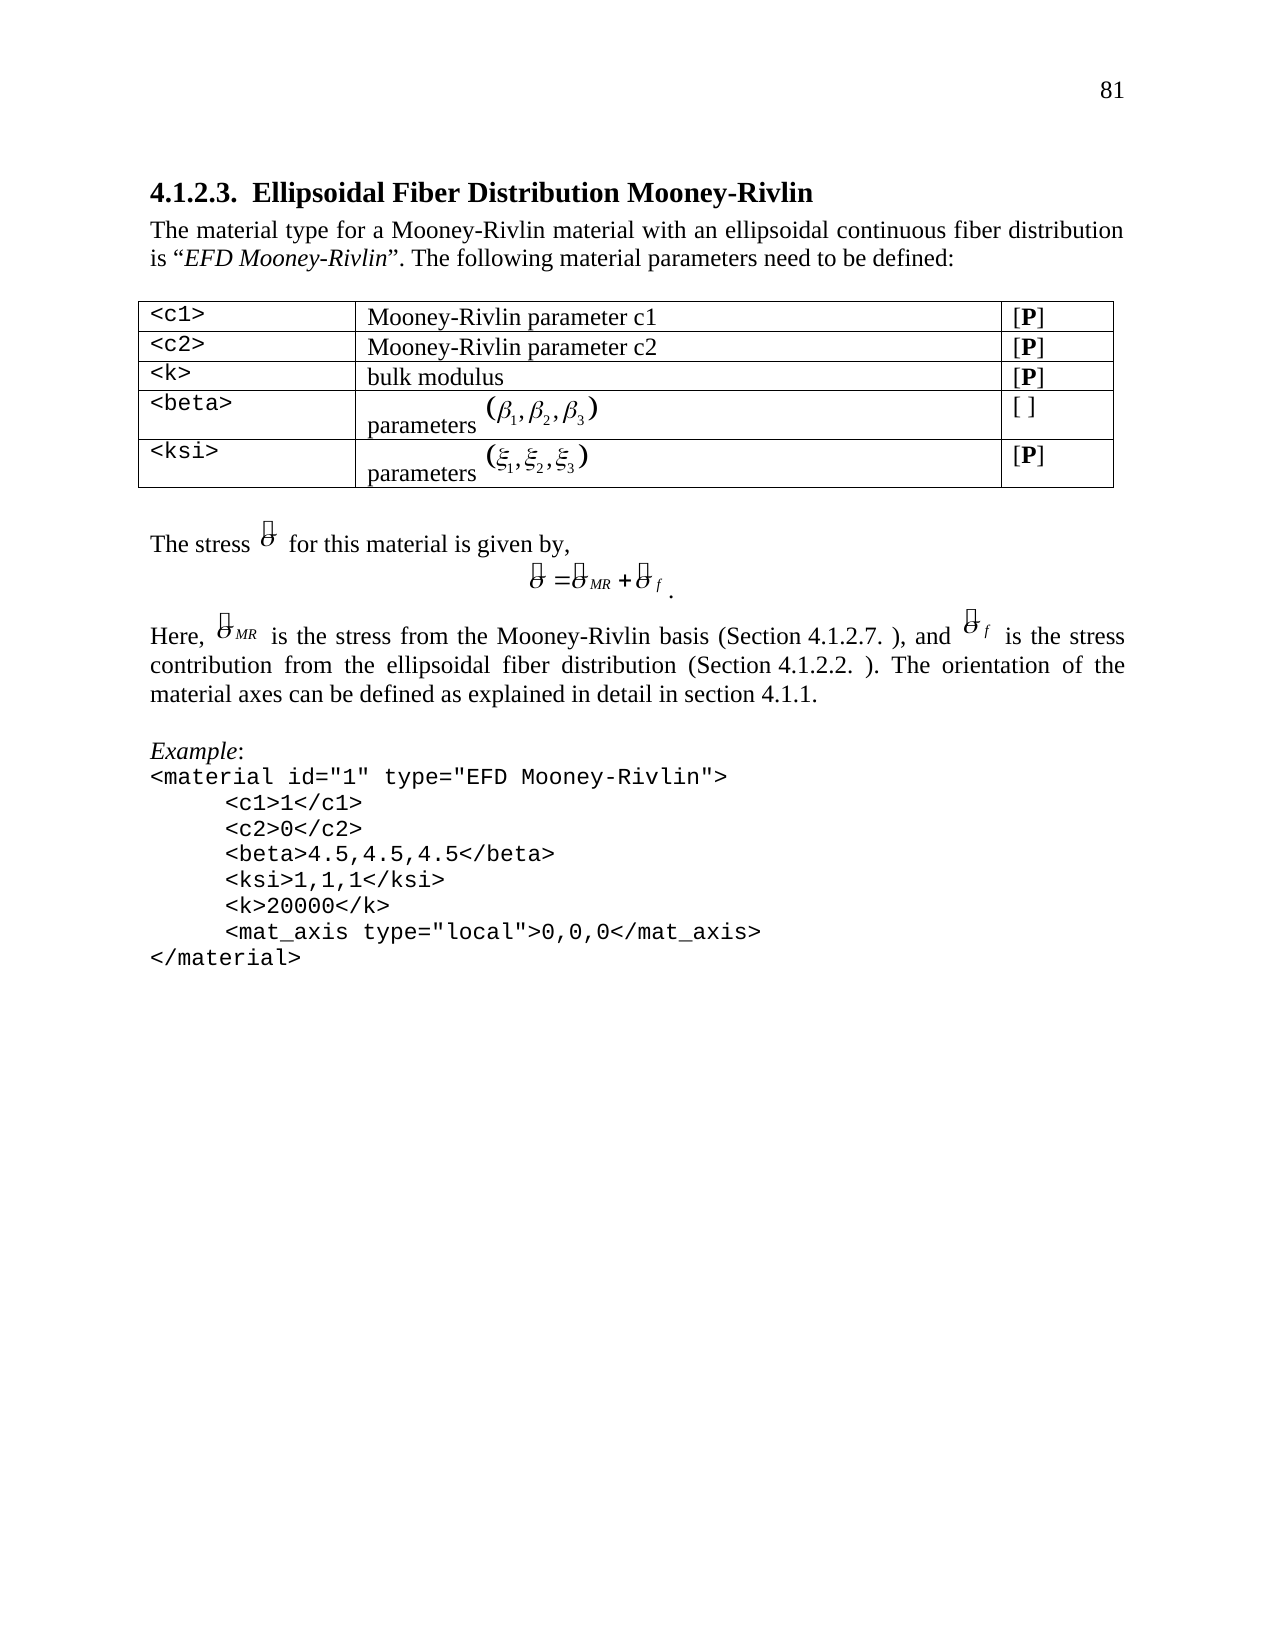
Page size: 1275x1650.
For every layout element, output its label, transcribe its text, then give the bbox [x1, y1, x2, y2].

text <beta>4.5,4.5,4.5</beta> [150, 843, 1125, 869]
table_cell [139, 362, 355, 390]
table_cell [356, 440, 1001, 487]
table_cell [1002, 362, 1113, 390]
text <material id="1" type="EFD Mooney-Rivlin"> [150, 765, 1125, 791]
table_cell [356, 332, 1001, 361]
text <mat_axis type="local">0,0,0</mat_axis> [150, 921, 1125, 947]
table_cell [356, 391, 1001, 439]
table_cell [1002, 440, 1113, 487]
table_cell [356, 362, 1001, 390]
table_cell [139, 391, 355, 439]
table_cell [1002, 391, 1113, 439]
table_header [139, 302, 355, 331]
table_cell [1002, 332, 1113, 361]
text Example: [150, 736, 1125, 765]
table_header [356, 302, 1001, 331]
text <k>20000</k> [150, 895, 1125, 921]
text <ksi>1,1,1</ksi> [150, 869, 1125, 895]
text </material> [150, 947, 1125, 972]
text The stress for this material is given by, [150, 517, 1125, 558]
text . [150, 558, 1125, 604]
text Here, is the stress from the Mooney-Rivlin basis (Section 4.1.2.7. ), and is the stress contribution from the ellipsoidal fiber distribution (Section 4.1.2.2. ). The orientation of the material axes can be defined as explained in detail in section 4.1.1. [150, 604, 1125, 707]
subtitle Ellipsoidal Fiber Distribution Mooney-Rivlin [150, 175, 1125, 208]
text The material type for a Mooney-Rivlin material with an ellipsoidal continuous fiber distribution is “EFD Mooney-Rivlin”. The following material parameters need to be defined: [150, 215, 1125, 272]
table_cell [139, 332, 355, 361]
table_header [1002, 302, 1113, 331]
text <c1>1</c1> [150, 791, 1125, 817]
text <c2>0</c2> [150, 817, 1125, 843]
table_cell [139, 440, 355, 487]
